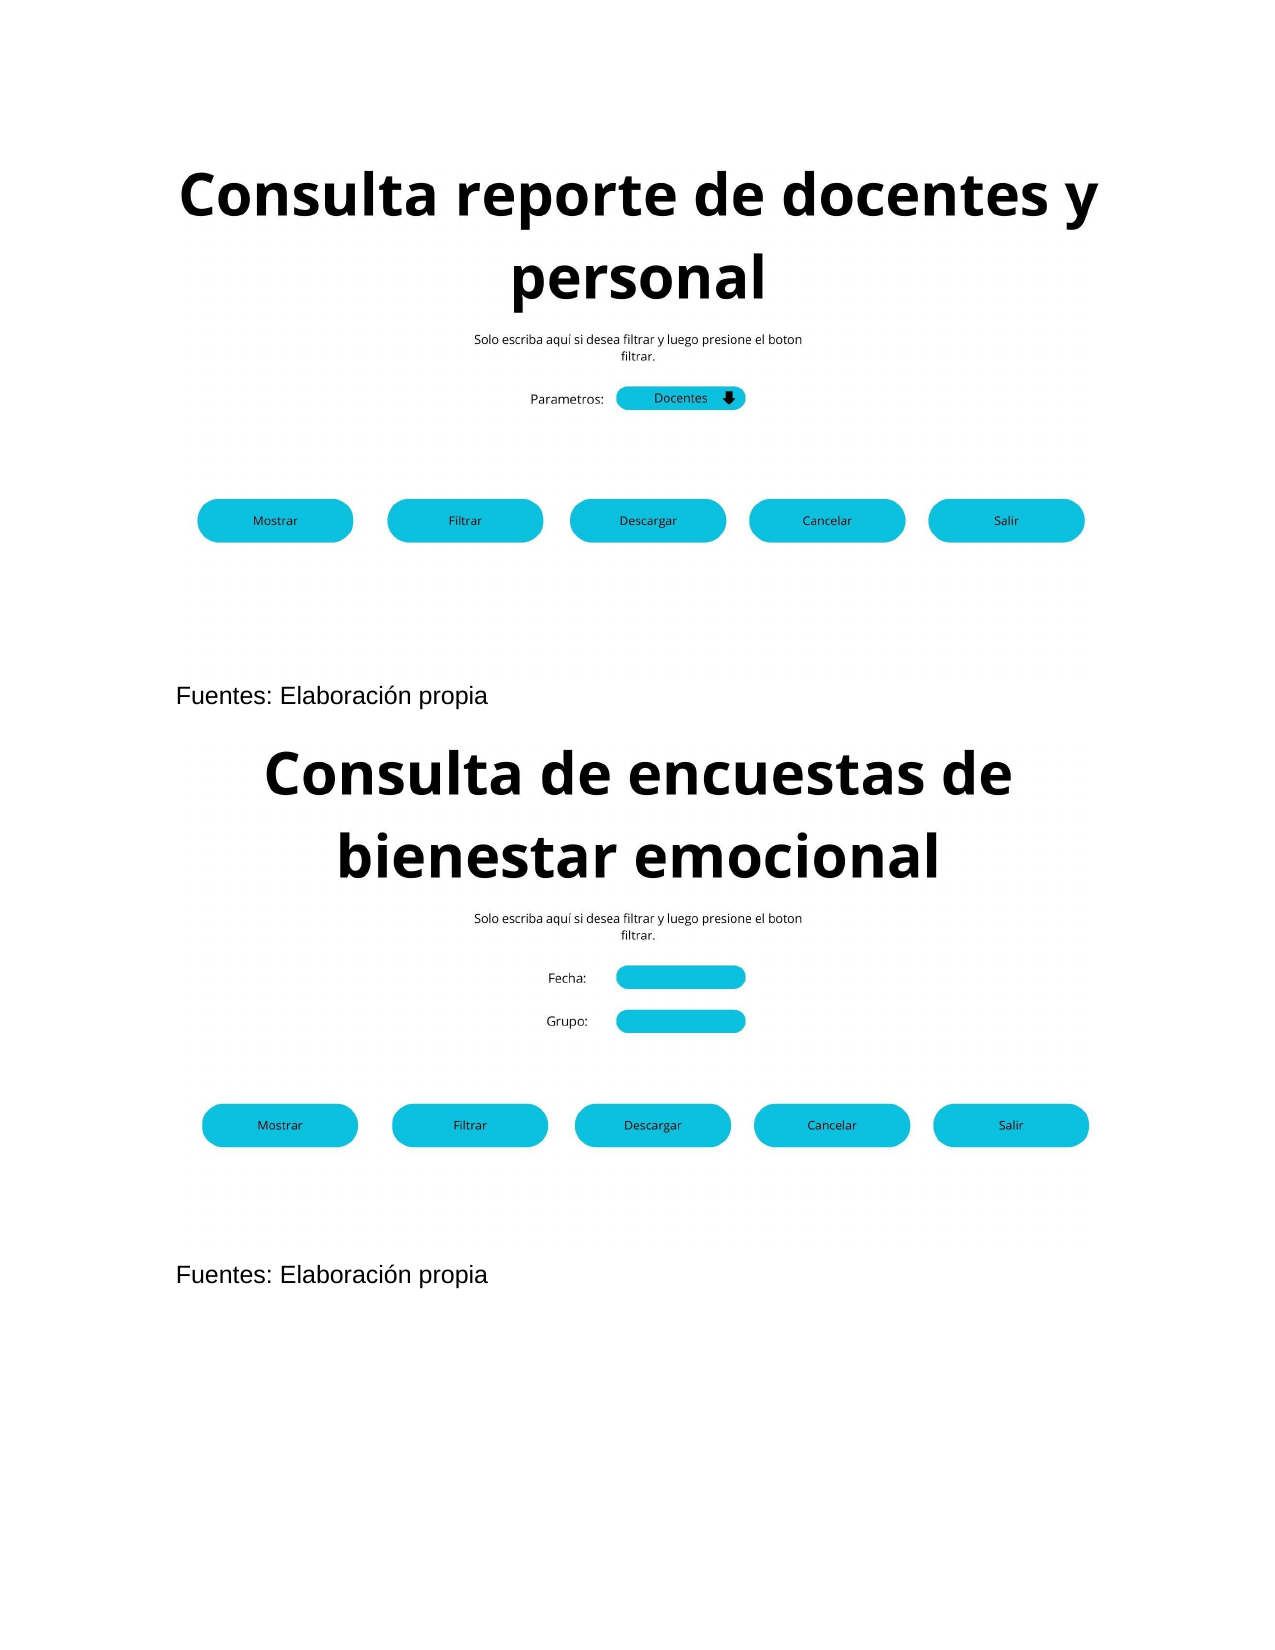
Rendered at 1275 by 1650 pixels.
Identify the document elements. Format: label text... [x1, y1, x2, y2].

text Fuentes: Elaboración propia [176, 1258, 1101, 1289]
picture [175, 736, 1101, 1258]
picture [175, 157, 1101, 679]
text Fuentes: Elaboración propia [176, 679, 1101, 709]
